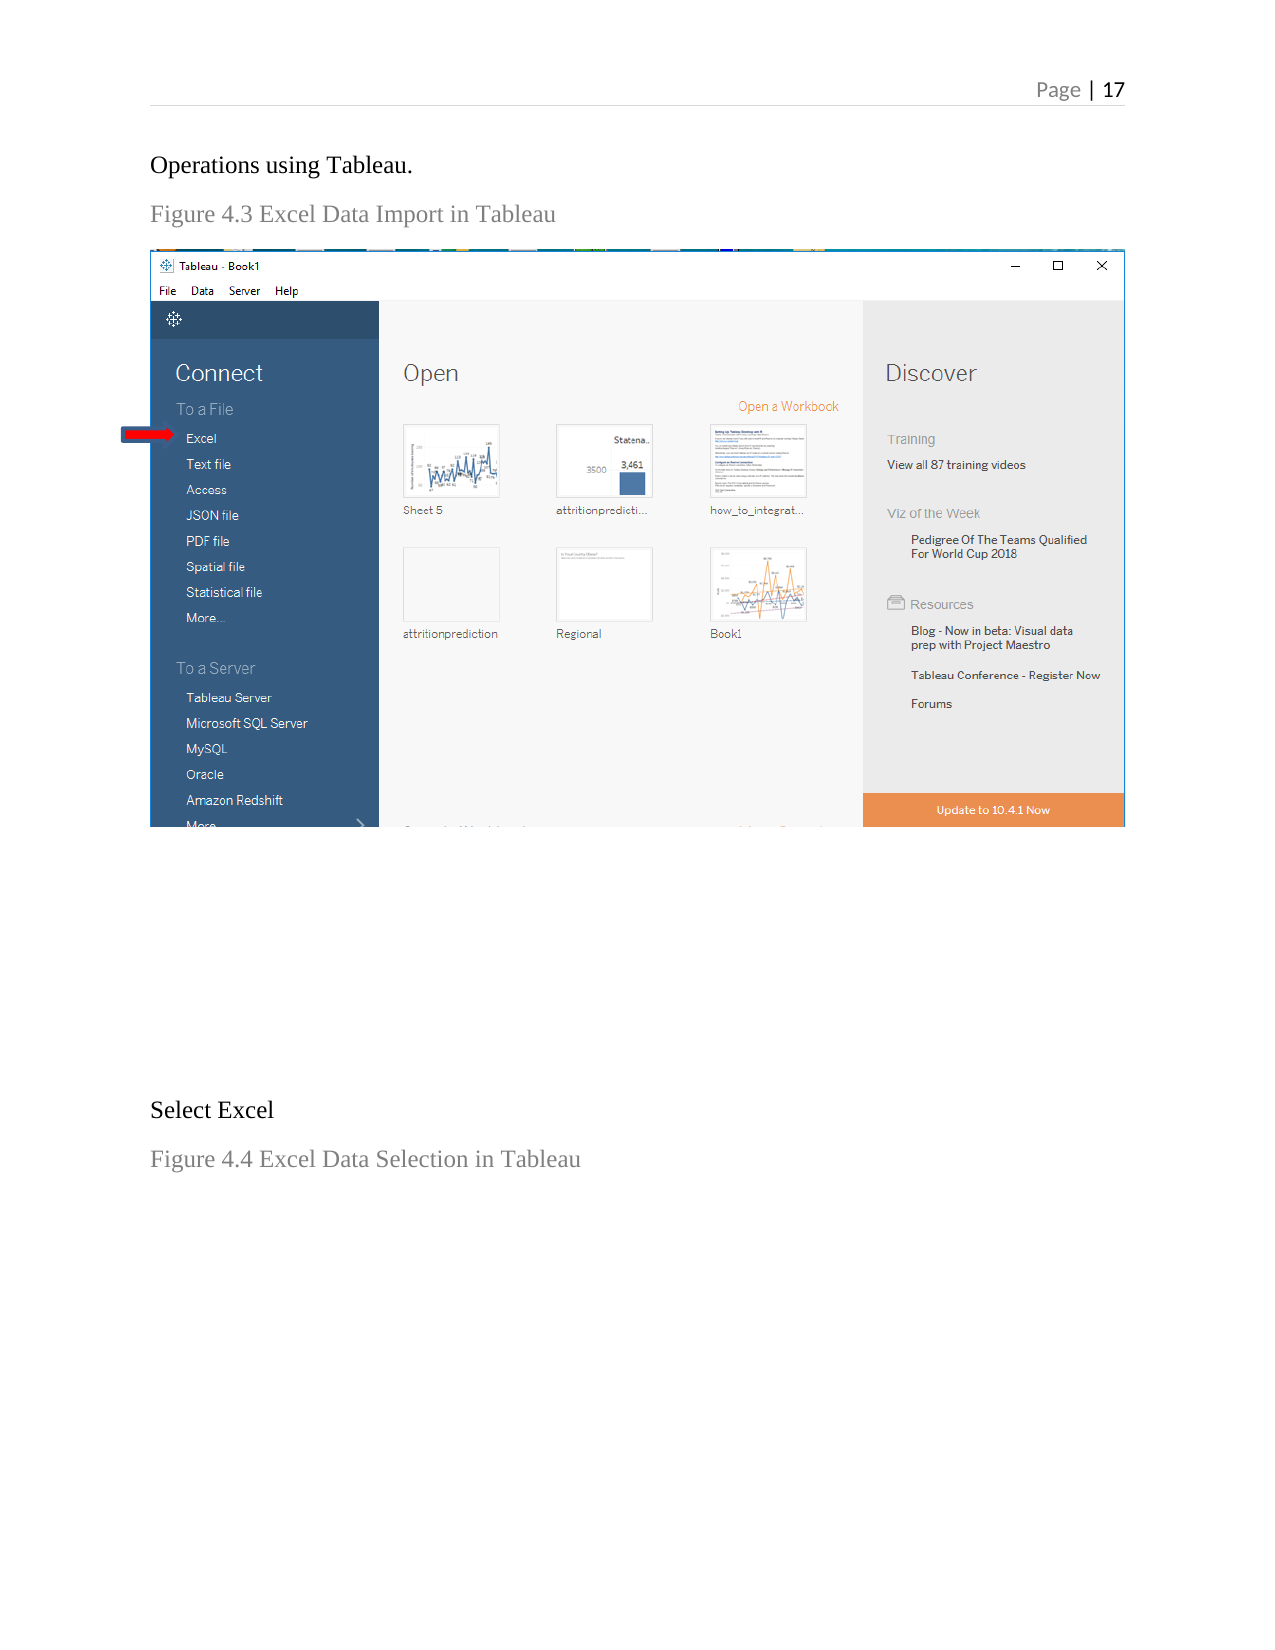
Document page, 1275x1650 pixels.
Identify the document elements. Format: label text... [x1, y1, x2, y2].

text Operations using Tableau. [150, 150, 1125, 179]
picture [150, 249, 1125, 827]
text Figure 4.4 Excel Data Selection in Tableau [150, 1144, 1125, 1173]
text Select Excel [150, 1095, 1125, 1124]
text Figure 4.3 Excel Data Import in Tableau [150, 199, 1125, 228]
